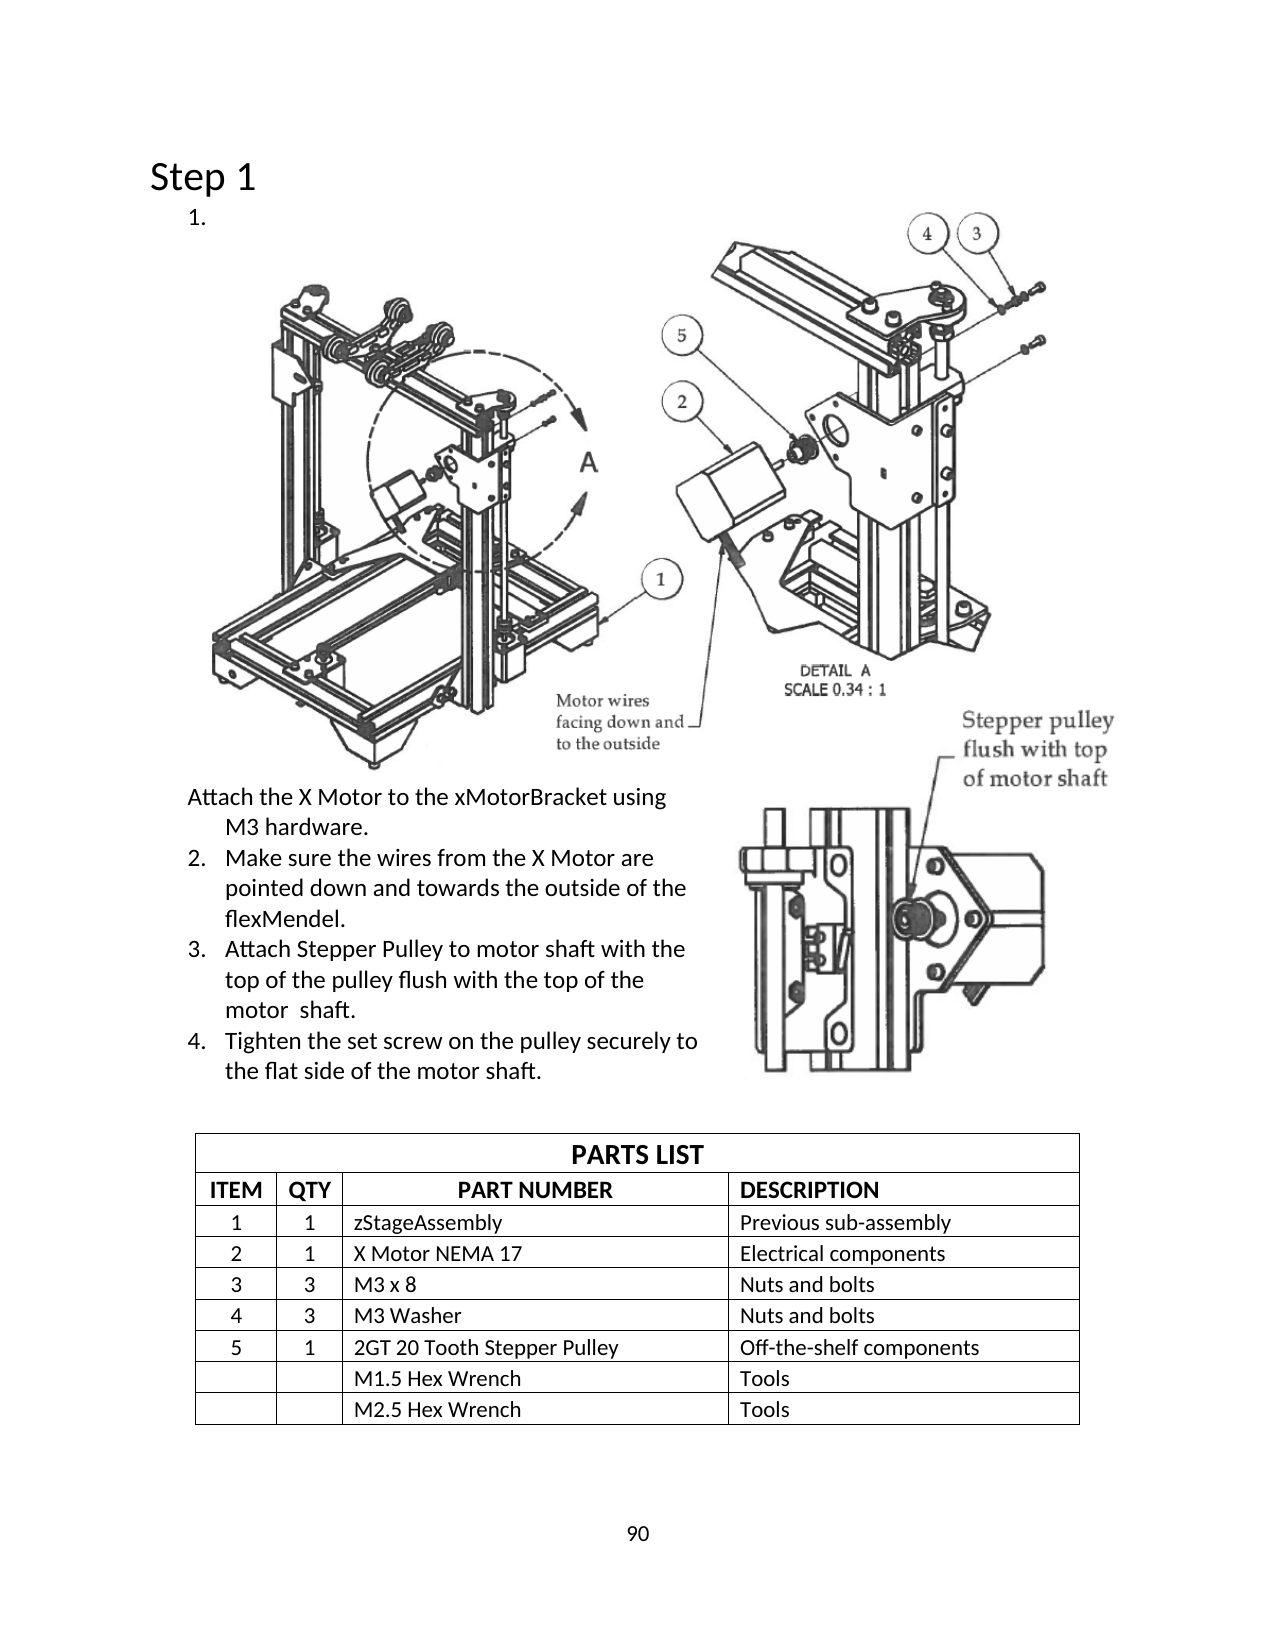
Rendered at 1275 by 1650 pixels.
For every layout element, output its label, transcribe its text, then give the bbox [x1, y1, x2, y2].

table_cell [196, 1393, 276, 1423]
table_cell 1 [277, 1237, 342, 1267]
table_cell 3 [277, 1300, 342, 1330]
table_cell 2GT 20 Tooth Stepper Pulley [343, 1331, 728, 1361]
table_cell 1 [277, 1206, 342, 1236]
table_cell Electrical components [729, 1237, 1079, 1267]
table_cell Tools [729, 1393, 1079, 1423]
picture [210, 204, 1123, 1094]
list Make sure the wires from the X Motor are pointed down and towards the outside of the flexMendel. [187, 842, 720, 933]
table_cell Off-the-shelf components [729, 1331, 1079, 1361]
table_cell 2 [196, 1237, 276, 1267]
table_header PARTS LIST [196, 1134, 1079, 1172]
table_cell 1 [277, 1331, 342, 1361]
table_cell Nuts and bolts [729, 1268, 1079, 1298]
list Attach Stepper Pulley to motor shaft with the top of the pulley flush with the top of the motor shaft. [187, 933, 720, 1025]
table_cell ITEM [196, 1173, 276, 1205]
table_cell Nuts and bolts [729, 1300, 1079, 1330]
table_cell PART NUMBER [343, 1173, 728, 1205]
table_cell 4 [196, 1300, 276, 1330]
table_cell 3 [277, 1268, 342, 1298]
table_cell [277, 1393, 342, 1423]
table_cell [196, 1362, 276, 1392]
text Step 1 [150, 150, 1125, 201]
table_cell 5 [196, 1331, 276, 1361]
table_cell M1.5 Hex Wrench [343, 1362, 728, 1392]
table_cell QTY [277, 1173, 342, 1205]
table_cell M3 x 8 [343, 1268, 728, 1298]
table_cell Tools [729, 1362, 1079, 1392]
table_cell [277, 1362, 342, 1392]
table_cell 1 [196, 1206, 276, 1236]
table_cell DESCRIPTION [729, 1173, 1079, 1205]
table_cell zStageAssembly [343, 1206, 728, 1236]
table_cell M3 Washer [343, 1300, 728, 1330]
table_cell X Motor NEMA 17 [343, 1237, 728, 1267]
table_cell Previous sub-assembly [729, 1206, 1079, 1236]
table_cell 3 [196, 1268, 276, 1298]
table_cell M2.5 Hex Wrench [343, 1393, 728, 1423]
list Attach the X Motor to the xMotorBracket using M3 hardware. [187, 201, 1125, 842]
list Tighten the set screw on the pulley securely to the flat side of the motor shaft. [187, 1025, 720, 1086]
